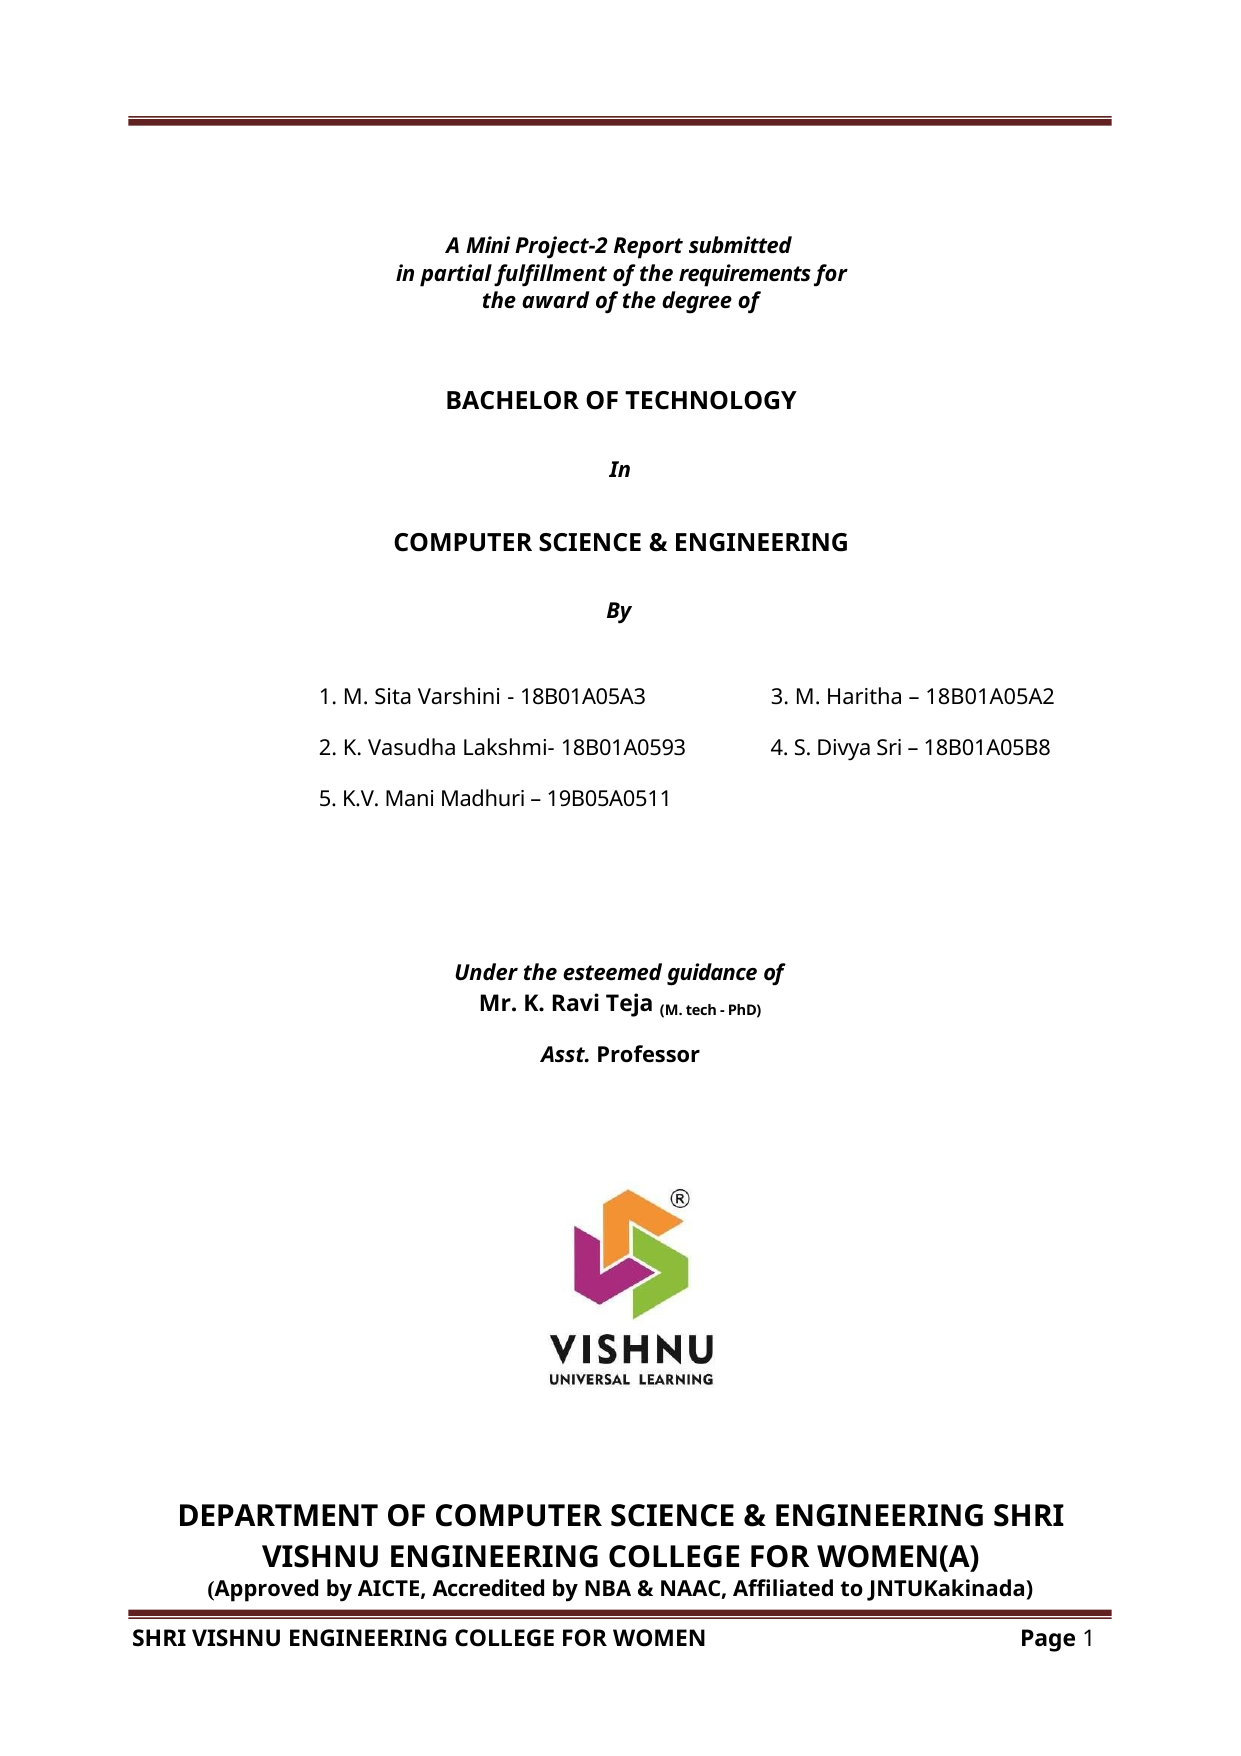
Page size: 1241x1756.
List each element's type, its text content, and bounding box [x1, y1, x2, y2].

text 5. K.V. Mani Madhuri – 19B05A0511 [319, 783, 1165, 813]
text 1. M. Sita Varshini - 18B01A05A3 3. M. Haritha – 18B01A05A2 [319, 681, 1165, 711]
text By [381, 595, 859, 625]
subtitle DEPARTMENT OF COMPUTER SCIENCE & ENGINEERING SHRI VISHNU ENGINEERING COLLEGE FOR WOMEN(A) [140, 1494, 1102, 1576]
text 2. K. Vasudha Lakshmi- 18B01A0593 4. S. Divya Sri – 18B01A05B8 [319, 732, 1165, 762]
text In [384, 453, 859, 483]
picture [547, 1182, 716, 1388]
text in partial fulfillment of the requirements for the award of the degree of [384, 259, 859, 315]
text Under the esteemed guidance of [382, 957, 859, 986]
text Asst. Professor [382, 1039, 859, 1069]
text A Mini Project-2 Report submitted [382, 233, 859, 259]
subtitle COMPUTER SCIENCE & ENGINEERING [140, 525, 1102, 559]
text Mr. K. Ravi Teja (M. tech - PhD) [382, 987, 859, 1022]
subtitle BACHELOR OF TECHNOLOGY [383, 383, 859, 417]
subtitle (Approved by AICTE, Accredited by NBA & NAAC, Affiliated to JNTUKakinada) [139, 1576, 1101, 1601]
